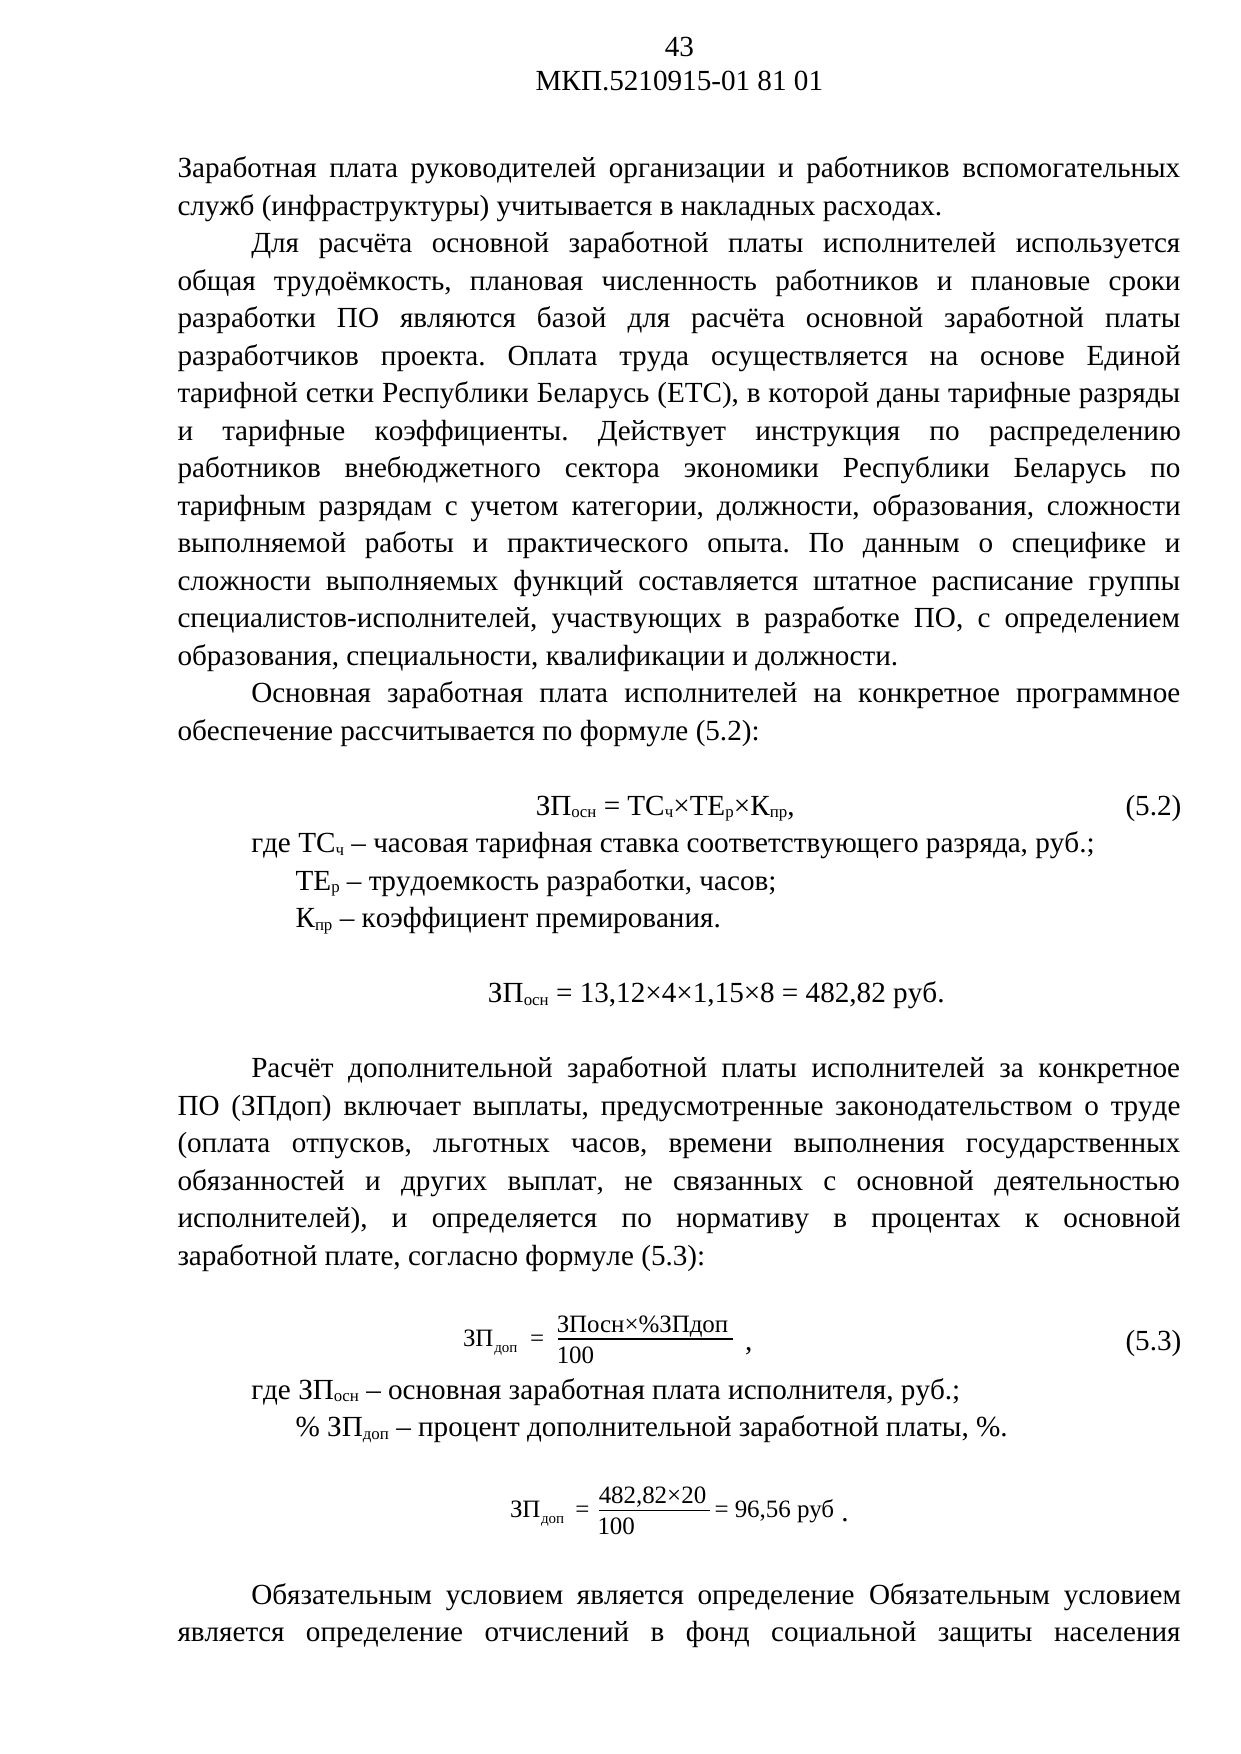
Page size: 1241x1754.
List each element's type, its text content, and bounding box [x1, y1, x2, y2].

text ЗПосн = ТСч×ТЕр×Кпр, (5.2) [177, 785, 1181, 823]
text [177, 148, 1181, 223]
text % ЗПдоп – процент дополнительной заработной платы, %. [177, 1407, 1181, 1444]
text Кпр – коэффициент премирования. [177, 898, 1181, 935]
text где ТСч – часовая тарифная ставка соответствующего разряда, руб.; [177, 823, 1181, 860]
text , (5.3) [177, 1310, 1181, 1369]
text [177, 1574, 1181, 1649]
text Основная заработная плата исполнителей на конкретное программное обеспечение рассчитывается по формуле (5.2): [177, 673, 1181, 748]
text ТЕр – трудоемкость разработки, часов; [177, 860, 1181, 898]
text Расчёт дополнительной заработной платы исполнителей за конкретное ПО (ЗПдоп) включает выплаты, предусмотренные законодательством о труде (оплата отпусков, льготных часов, времени выполнения государственных обязанностей и других выплат, не связанных с основной деятельностью исполнителей), и определяется по нормативу в процентах к основной заработной плате, согласно формуле (5.3): [177, 1048, 1181, 1273]
text где ЗПосн – основная заработная плата исполнителя, руб.; [177, 1369, 1181, 1407]
text . [177, 1482, 1181, 1541]
text ЗПосн = 13,12×4×1,15×8 = 482,82 руб. [177, 973, 1181, 1010]
text Для расчёта основной заработной платы исполнителей используется общая трудоёмкость, плановая численность работников и плановые сроки разработки ПО являются базой для расчёта основной заработной платы разработчиков проекта. Оплата труда осуществляется на основе Единой тарифной сетки Республики Беларусь (ЕТС), в которой даны тарифные разряды и тарифные коэффициенты. Действует инструкция по распределению работников внебюджетного сектора экономики Республики Беларусь по тарифным разрядам с учетом категории, должности, образования, сложности выполняемой работы и практического опыта. По данным о специфике и сложности выполняемых функций составляется штатное расписание группы специалистов-исполнителей, участвующих в разработке ПО, с определением образования, специальности, квалификации и должности. [177, 223, 1181, 673]
